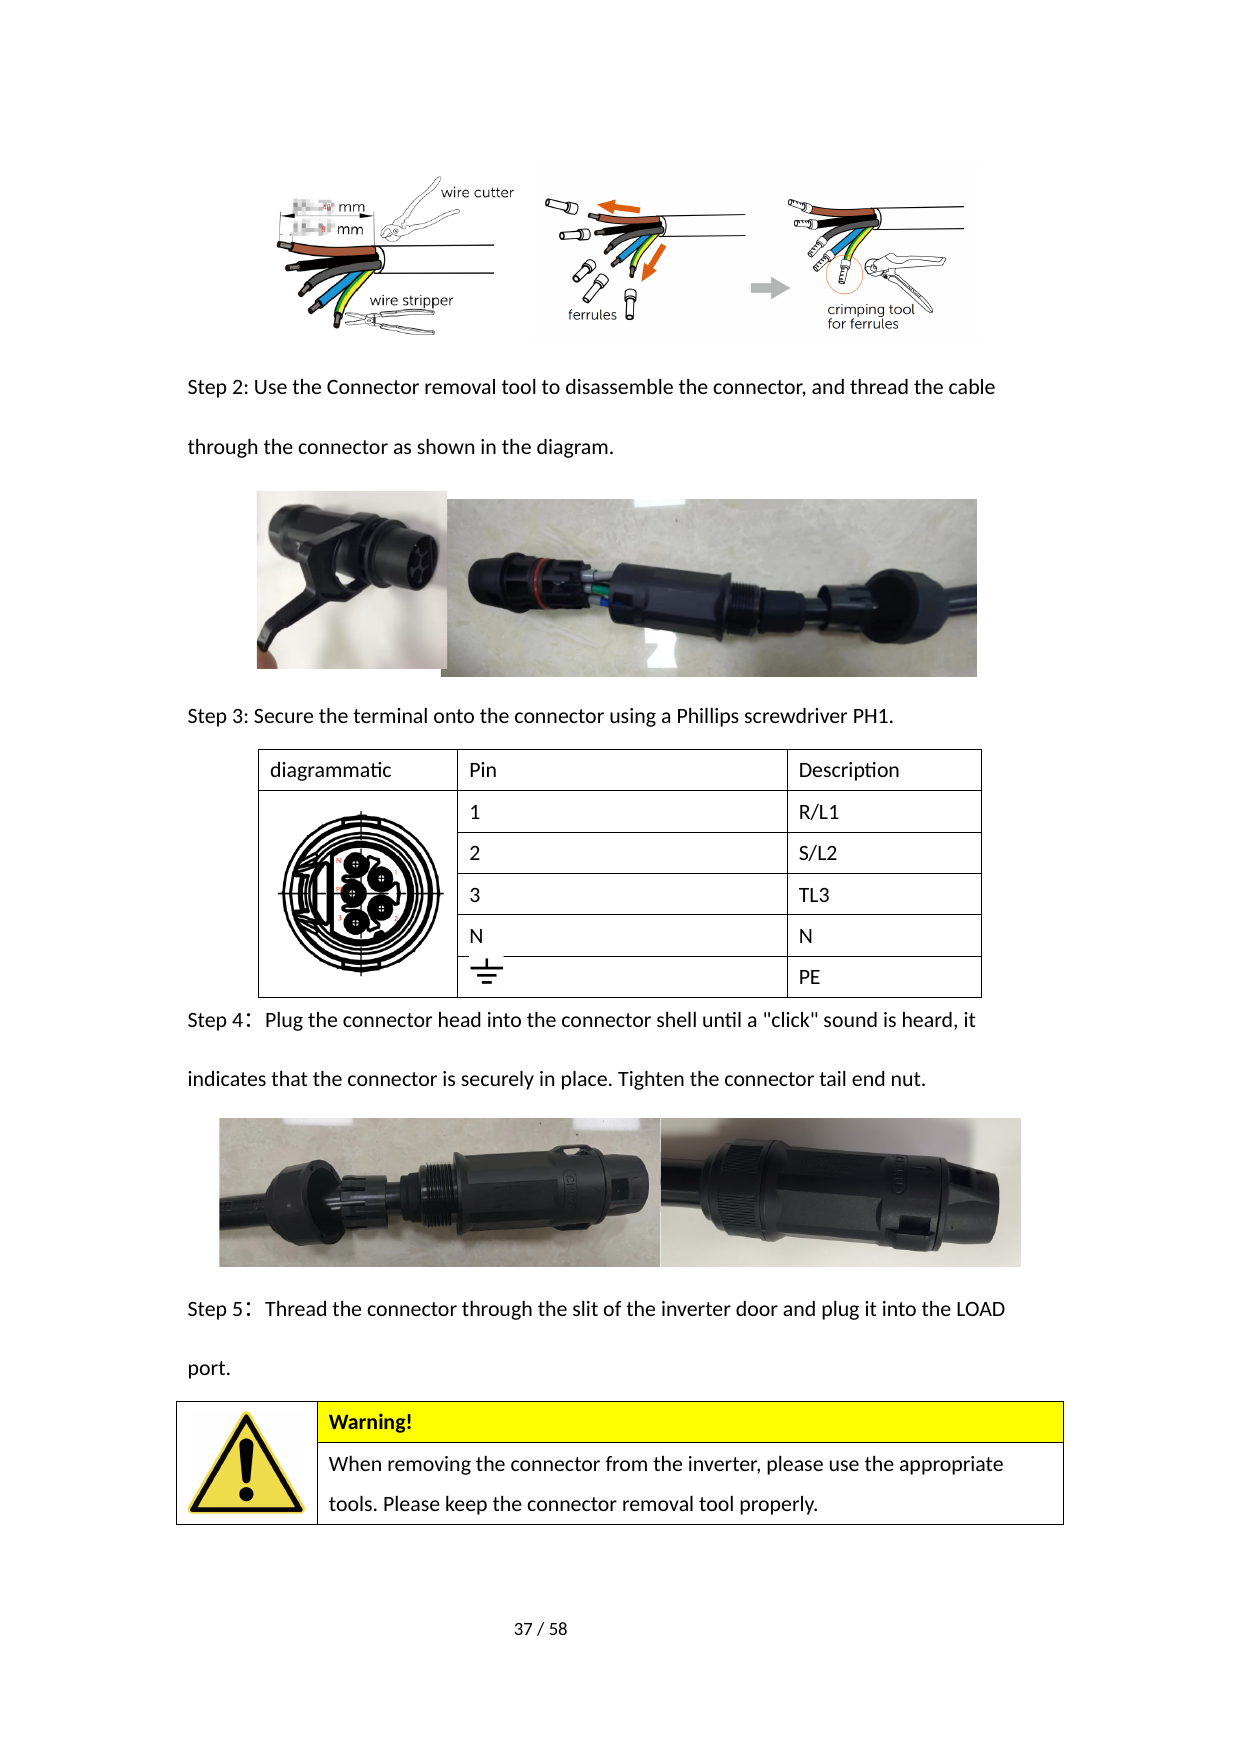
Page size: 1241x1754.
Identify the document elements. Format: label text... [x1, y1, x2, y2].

picture [219, 1118, 1021, 1267]
table_header diagrammatic [259, 750, 457, 790]
picture [469, 956, 504, 987]
table_cell [259, 791, 457, 997]
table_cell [318, 1443, 1063, 1524]
table_cell S/L2 [788, 833, 981, 873]
table_cell N [458, 915, 787, 956]
table_cell 3 [458, 874, 787, 914]
text Step 2: Use the Connector removal tool to disassemble the connector, and thread the cable through the connector as shown in the diagram. [187, 366, 1053, 467]
text Step 3: Secure the terminal onto the connector using a Phillips screwdriver PH1. [187, 695, 1053, 736]
picture [256, 491, 977, 677]
table_header Warning! [318, 1402, 1063, 1442]
picture [269, 803, 452, 981]
picture [258, 163, 982, 341]
table_cell PE [788, 957, 981, 997]
table_header Description [788, 750, 981, 790]
text Step 5：Thread the connector through the slit of the inverter door and plug it into the LOAD port. [187, 1287, 1053, 1387]
picture [187, 1410, 306, 1514]
table_cell TL3 [788, 874, 981, 914]
table_cell 1 [458, 791, 787, 832]
text Step 4：Plug the connector head into the connector shell until a "click" sound is heard, it indicates that the connector is securely in place. Tighten the connector tail end nut. [187, 998, 1053, 1099]
table_cell N [788, 915, 981, 956]
table_cell 2 [458, 833, 787, 873]
table_header Pin [458, 750, 787, 790]
table_cell [458, 957, 787, 997]
table_cell R/L1 [788, 791, 981, 832]
table_header [177, 1402, 317, 1524]
